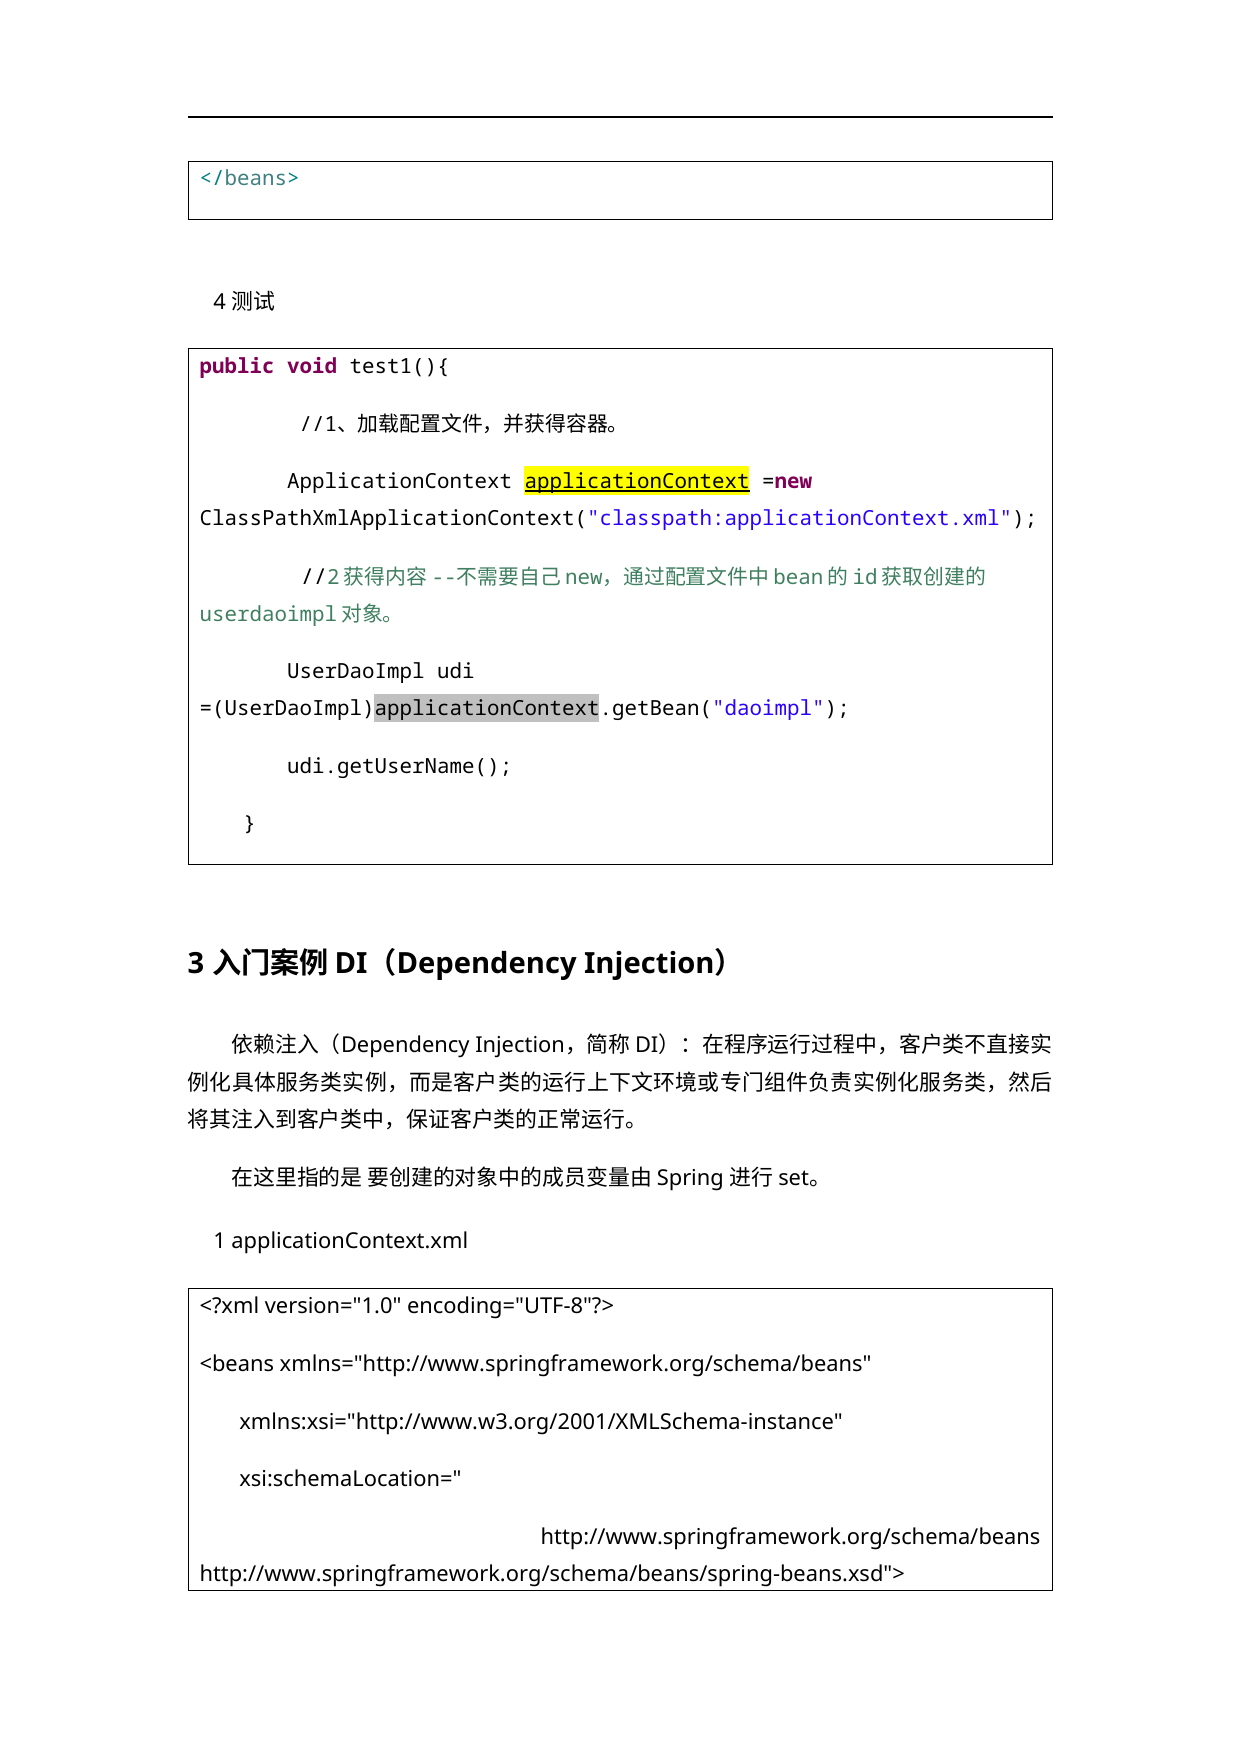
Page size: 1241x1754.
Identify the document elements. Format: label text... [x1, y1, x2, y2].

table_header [189, 1289, 1052, 1589]
text 依赖注入（Dependency Injection，简称DI）：在程序运行过程中，客户类不直接实例化具体服务类实例，而是客户类的运行上下文环境或专门组件负责实例化服务类，然后将其注入到客户类中，保证客户类的正常运行。 [187, 1027, 1053, 1134]
subtitle 入门案例DI（Dependency Injection） [187, 928, 1053, 993]
table_header public void test1(){ //1、加载配置文件，并获得容器。 ApplicationContext applicationContext =new ClassPathXmlApplicationContext("classpath:applicationContext.xml"); //2获得内容 --不需要自己new，通过配置文件中bean的id获取创建的userdaoimpl对象。 UserDaoImpl udi =(UserDaoImpl)applicationContext.getBean("daoimpl"); udi.getUserName(); } [189, 349, 1052, 863]
text 在这里指的是 要创建的对象中的成员变量由 Spring 进行 set。 [187, 1159, 1053, 1192]
subtitle applicationContext.xml [187, 1224, 1053, 1256]
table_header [189, 162, 1052, 219]
subtitle 测试 [187, 284, 1053, 316]
